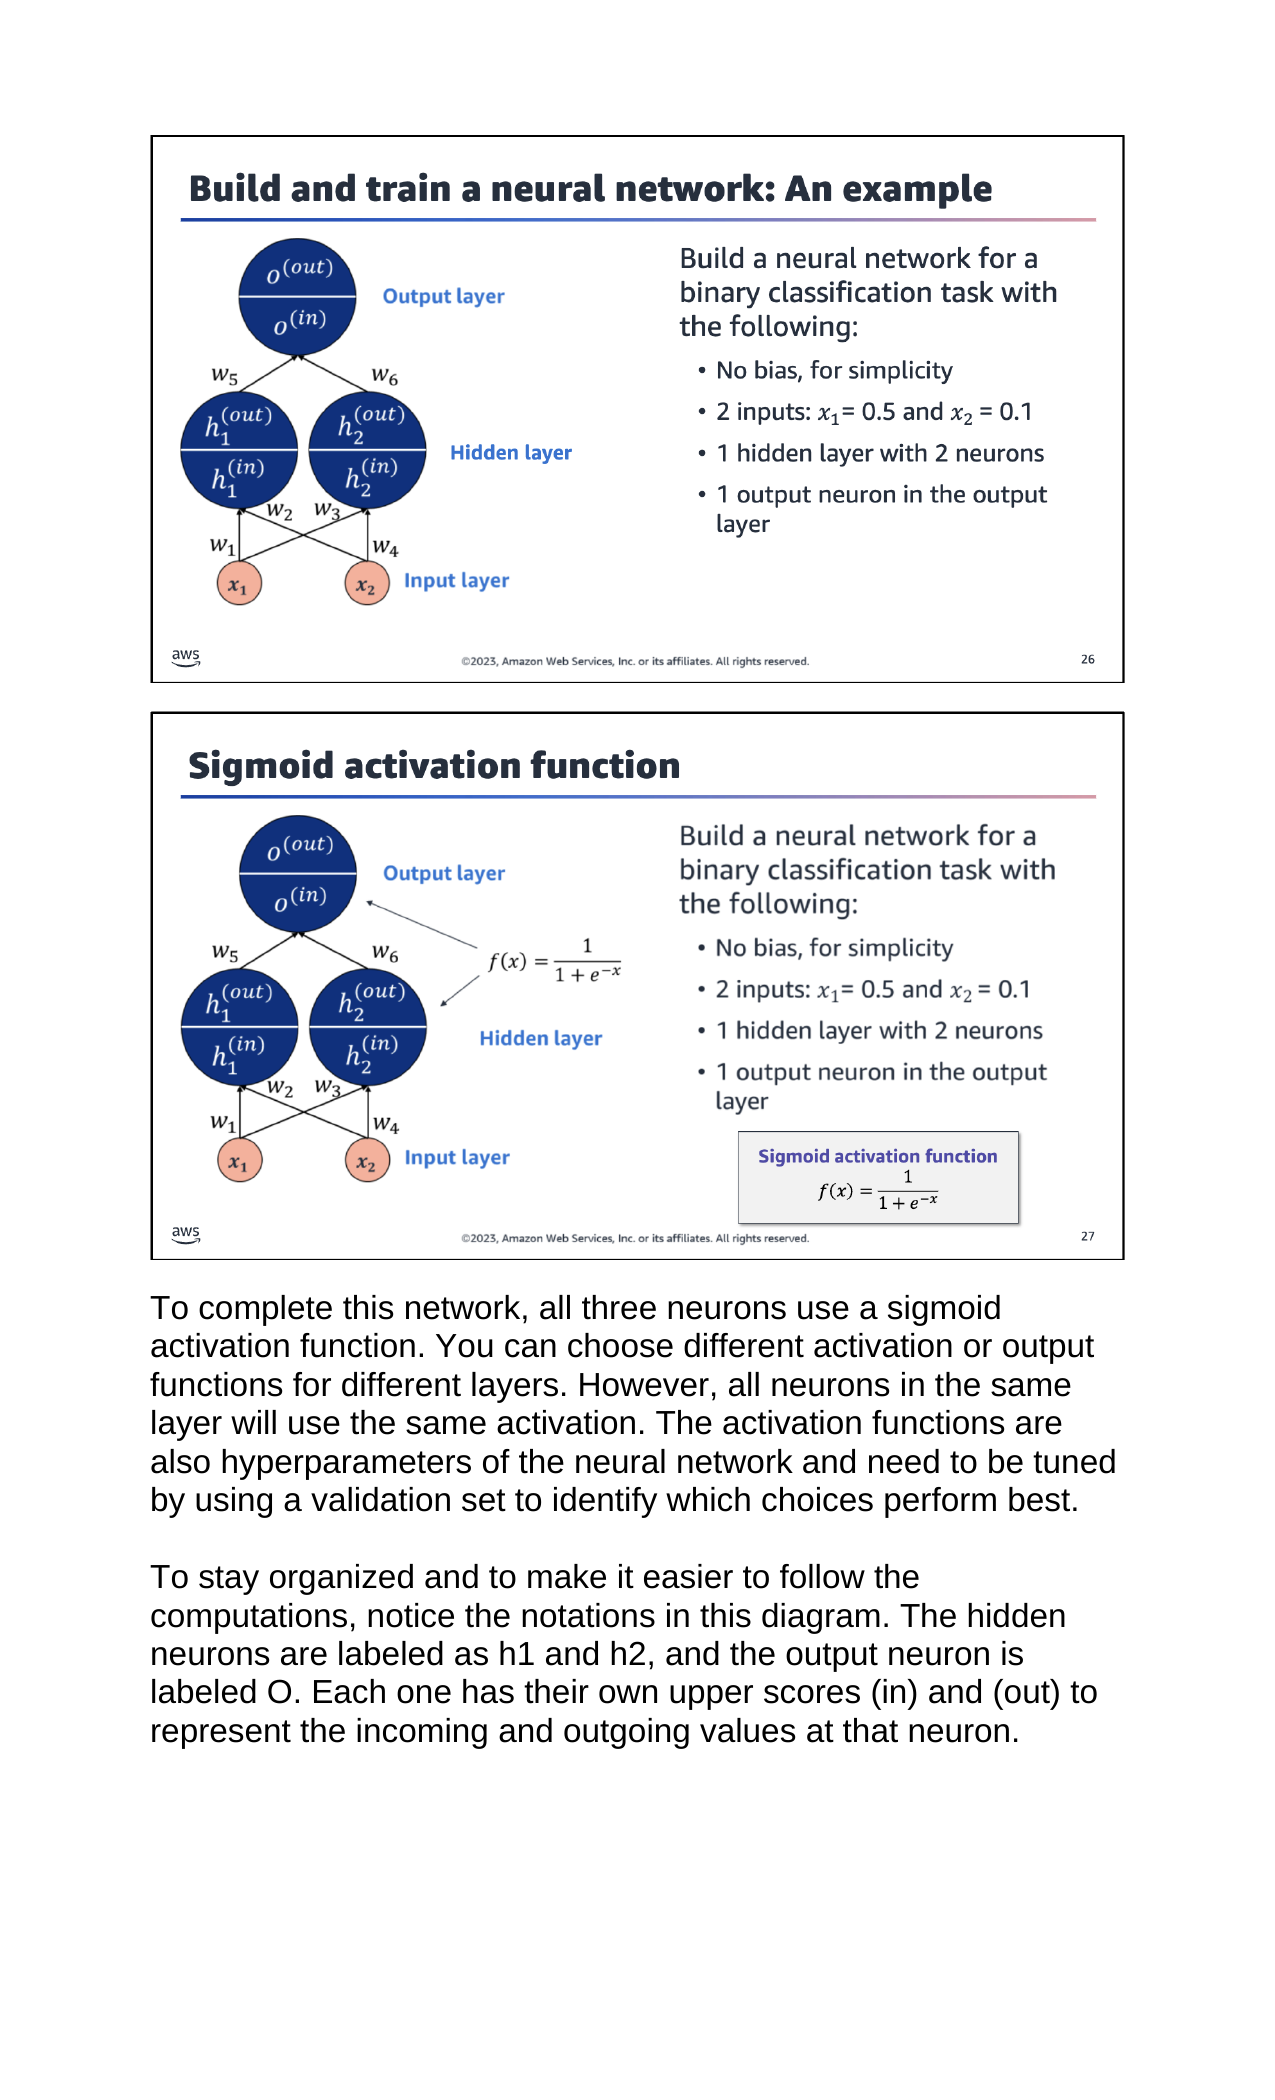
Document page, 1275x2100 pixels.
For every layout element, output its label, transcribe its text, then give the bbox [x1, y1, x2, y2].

text represent the incoming and outgoing values at that neuron. [150, 1711, 1125, 1749]
text To complete this network, all three neurons use a sigmoid activation function. You can choose different activation or output functions for different layers. However, all neurons in the same layer will use the same activation. The activation functions are [150, 1288, 1125, 1442]
picture [150, 711, 1125, 1260]
text also hyperparameters of the neural network and need to be tuned by using a validation set to identify which choices perform best. [150, 1442, 1125, 1519]
text To stay organized and to make it easier to follow the computations, notice the notations in this diagram. The hidden neurons are labeled as h1 and h2, and the output neuron is labeled O. Each one has their own upper scores (in) and (out) to [150, 1557, 1125, 1711]
picture [150, 135, 1125, 683]
